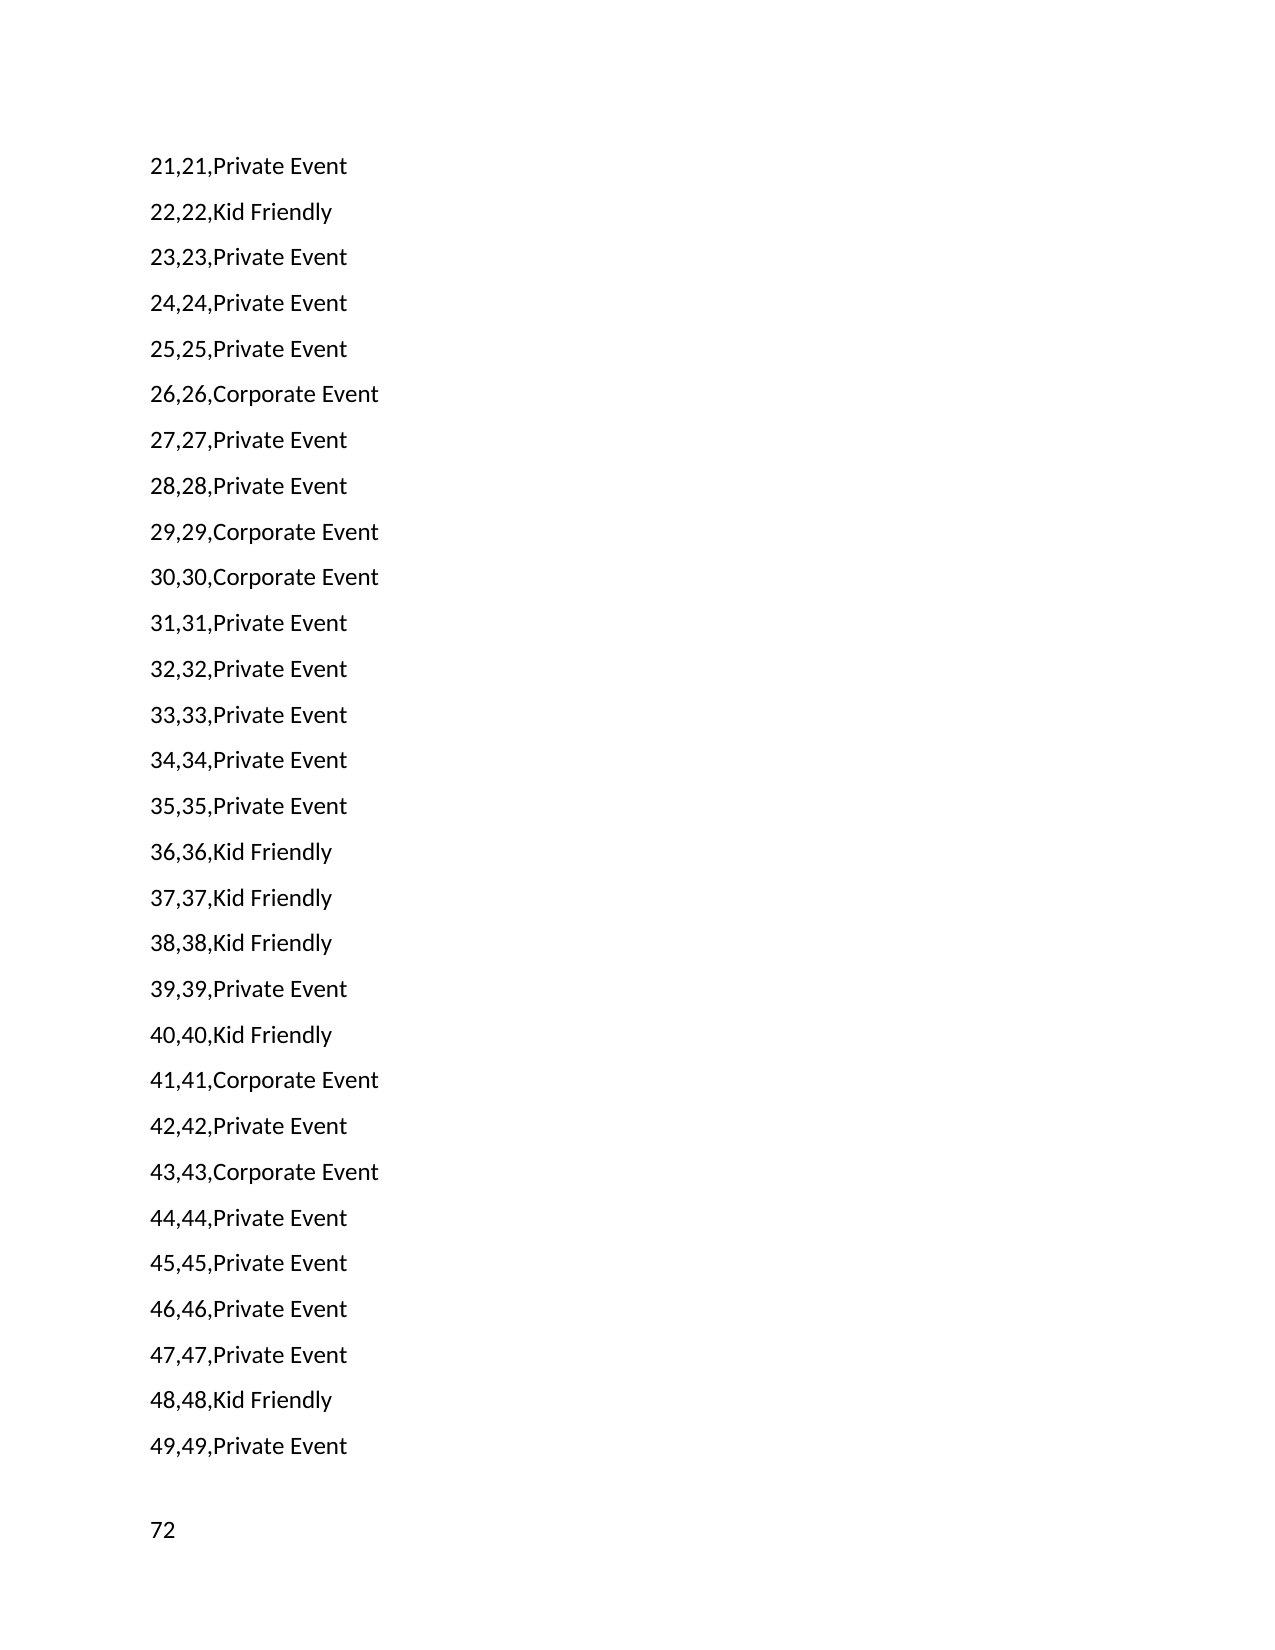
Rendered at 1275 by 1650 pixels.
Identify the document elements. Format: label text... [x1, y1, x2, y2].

text 31,31,Private Event [150, 607, 1125, 638]
text 24,24,Private Event [150, 287, 1125, 318]
text 34,34,Private Event [150, 744, 1125, 775]
text 35,35,Private Event [150, 790, 1125, 821]
text 42,42,Private Event [150, 1110, 1125, 1141]
text 21,21,Private Event [150, 150, 1125, 181]
text 44,44,Private Event [150, 1202, 1125, 1232]
text 43,43,Corporate Event [150, 1156, 1125, 1187]
text 37,37,Kid Friendly [150, 882, 1125, 912]
text 39,39,Private Event [150, 973, 1125, 1004]
text 27,27,Private Event [150, 424, 1125, 455]
text 41,41,Corporate Event [150, 1064, 1125, 1095]
text 33,33,Private Event [150, 699, 1125, 729]
text 30,30,Corporate Event [150, 562, 1125, 592]
text 22,22,Kid Friendly [150, 196, 1125, 226]
text 40,40,Kid Friendly [150, 1019, 1125, 1049]
text 45,45,Private Event [150, 1247, 1125, 1278]
text 36,36,Kid Friendly [150, 836, 1125, 866]
text 49,49,Private Event [150, 1430, 1125, 1461]
text 29,29,Corporate Event [150, 516, 1125, 546]
text 48,48,Kid Friendly [150, 1385, 1125, 1415]
text 32,32,Private Event [150, 653, 1125, 683]
text 23,23,Private Event [150, 241, 1125, 272]
text 38,38,Kid Friendly [150, 927, 1125, 958]
text 47,47,Private Event [150, 1339, 1125, 1369]
text 25,25,Private Event [150, 333, 1125, 363]
text 26,26,Corporate Event [150, 379, 1125, 409]
text 46,46,Private Event [150, 1293, 1125, 1324]
text 28,28,Private Event [150, 470, 1125, 501]
